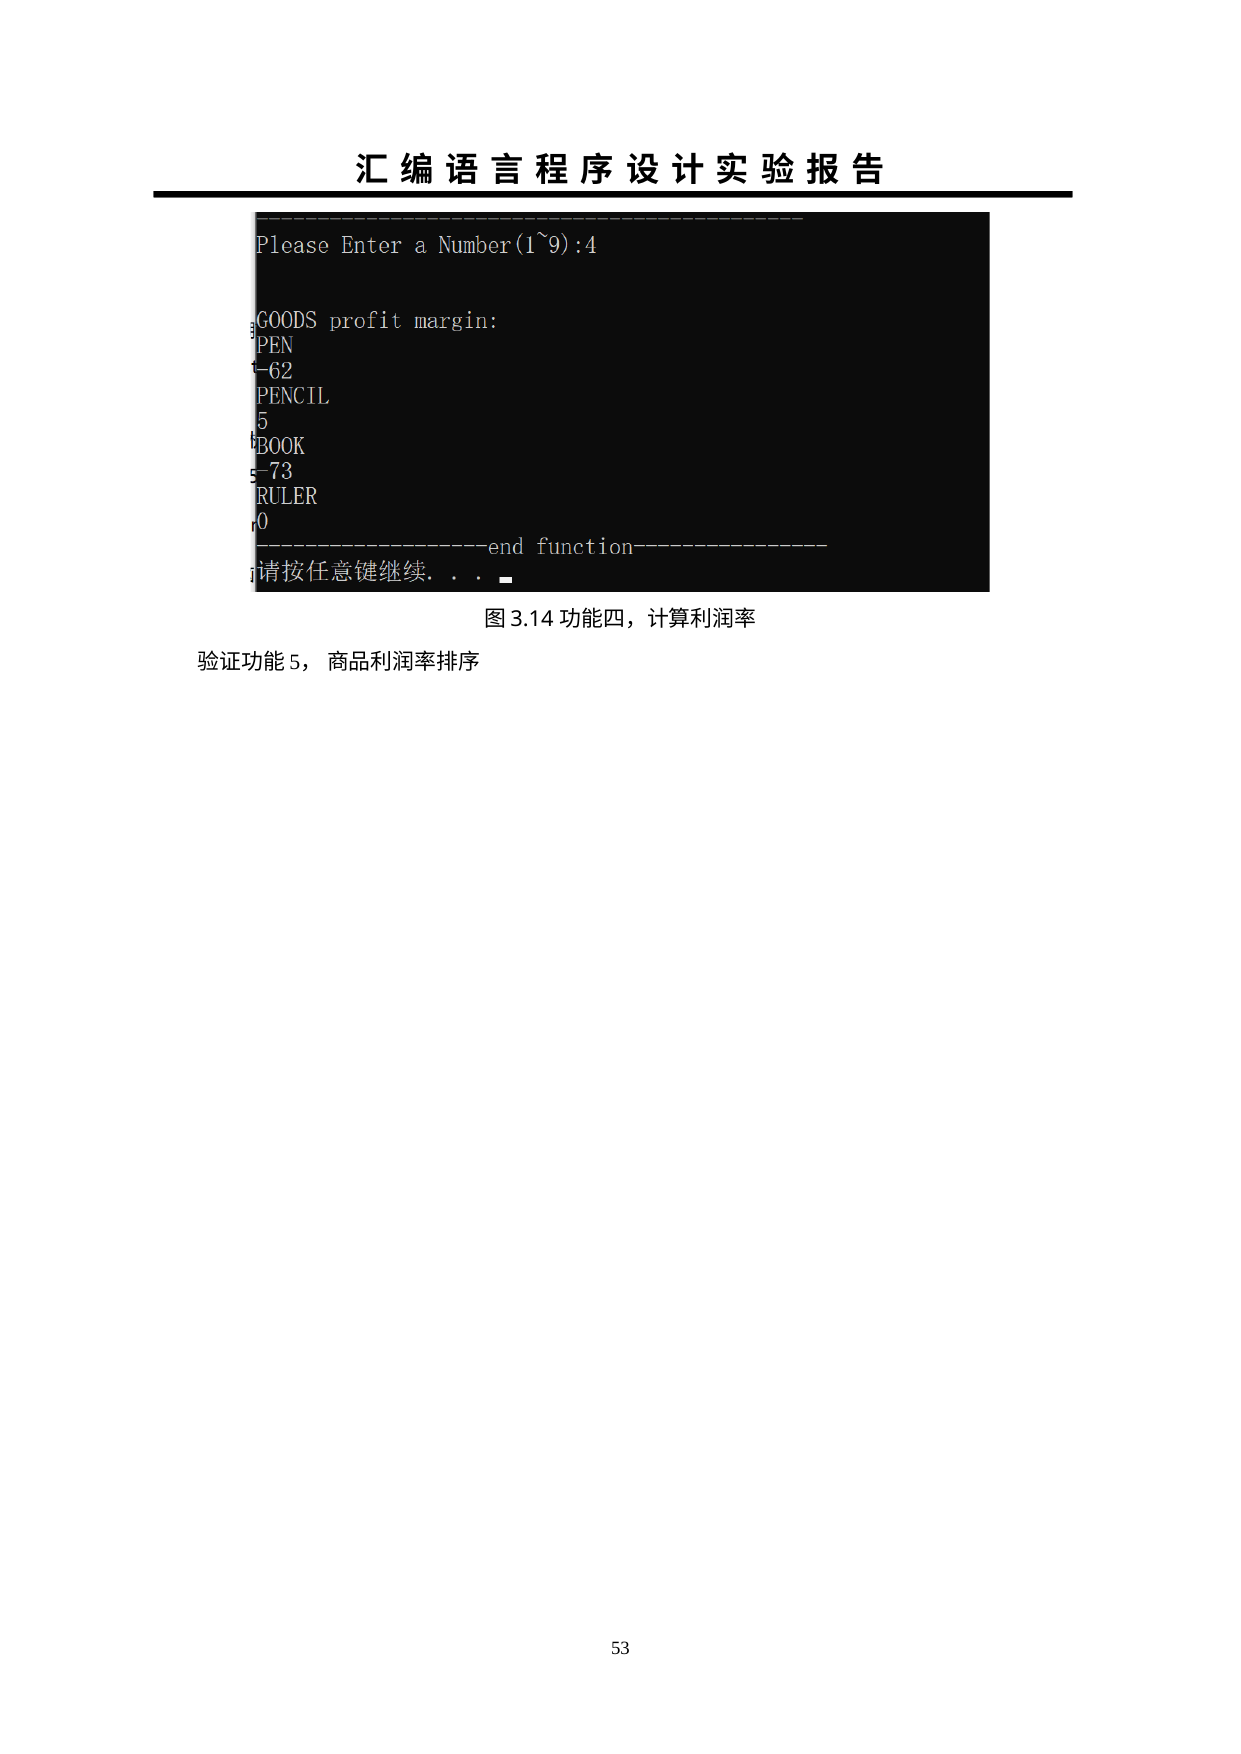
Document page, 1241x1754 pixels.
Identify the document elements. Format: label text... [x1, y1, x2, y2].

text 图3.14 功能四，计算利润率 [153, 601, 1087, 633]
text 验证功能5， 商品利润率排序 [153, 644, 1087, 676]
picture [250, 212, 990, 592]
